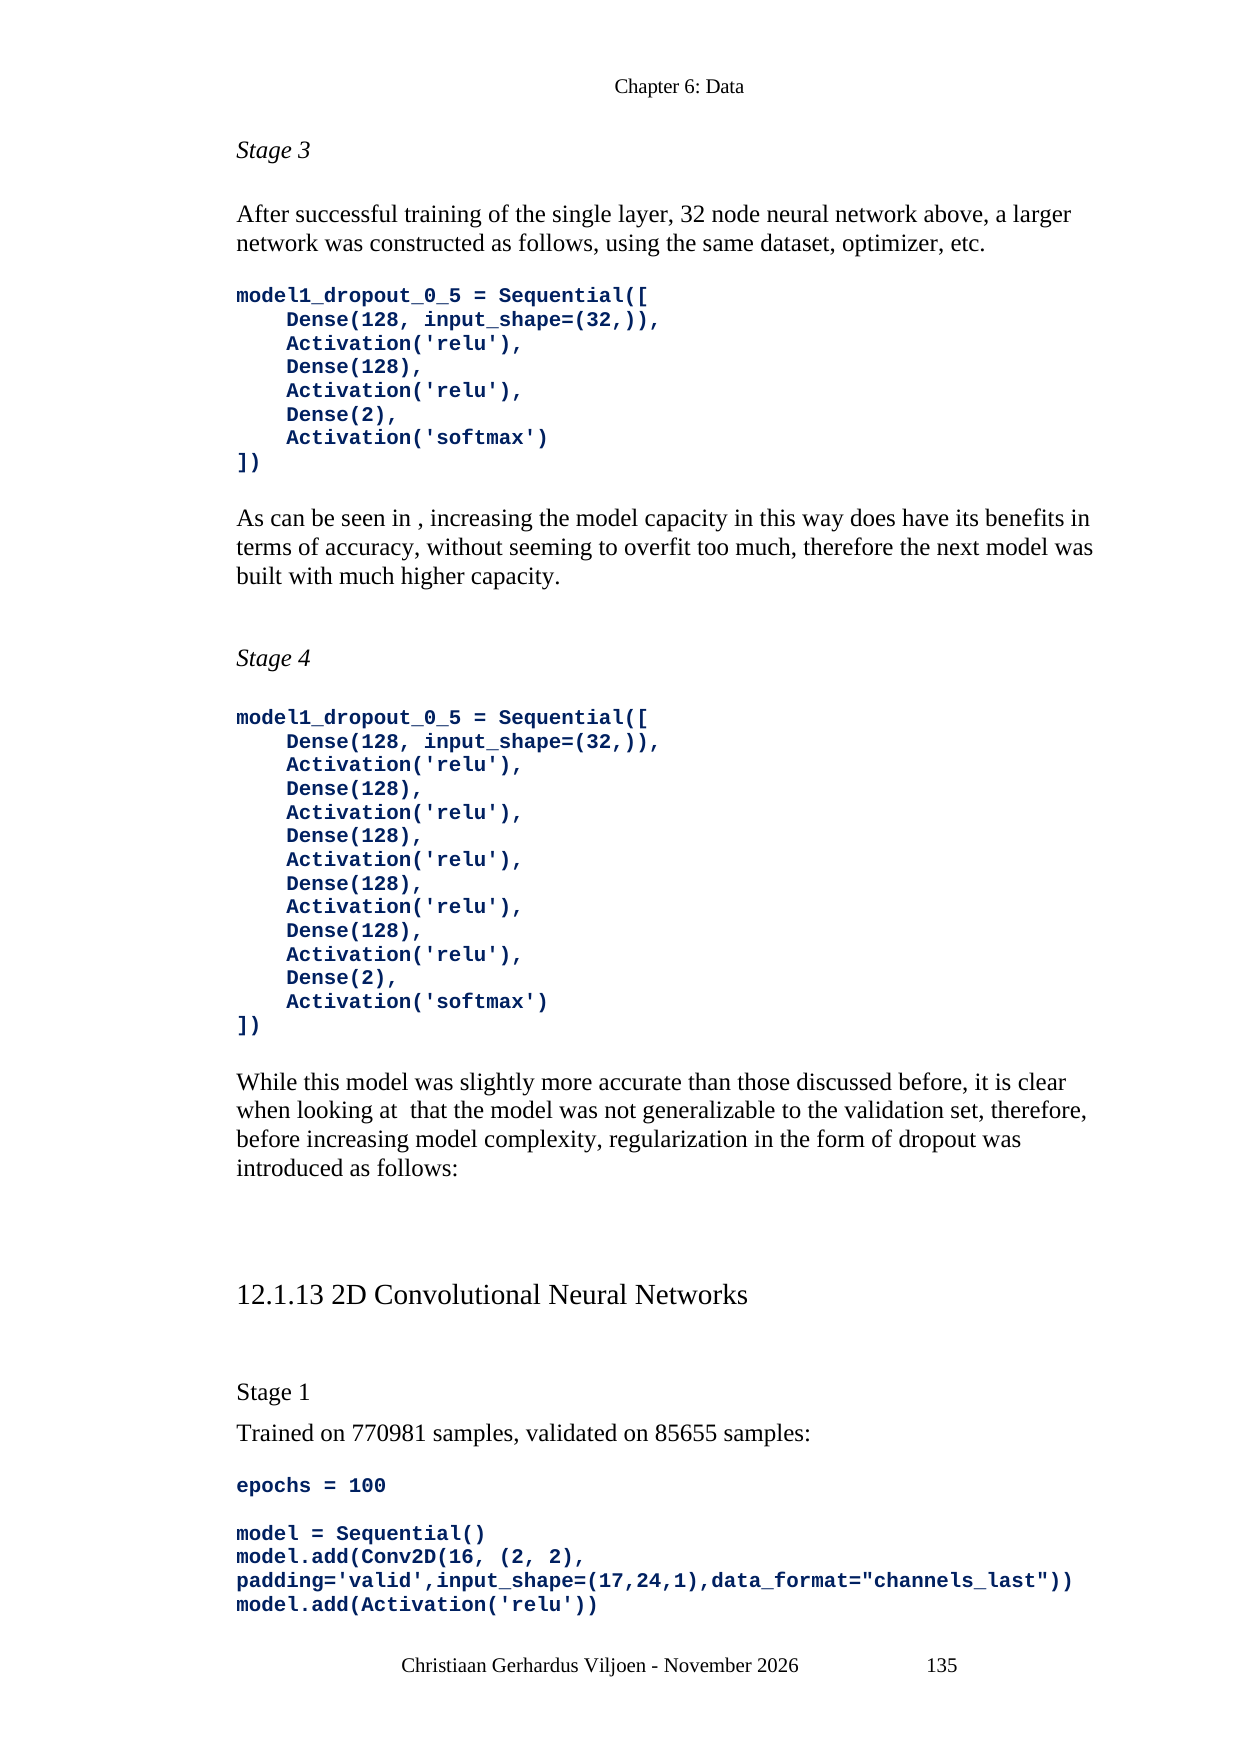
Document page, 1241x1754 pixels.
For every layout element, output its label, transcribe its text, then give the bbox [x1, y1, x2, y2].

text model = Sequential() [236, 1523, 1122, 1546]
subtitle Stage 3 [236, 135, 1122, 164]
text Activation('softmax') [236, 991, 1122, 1014]
text Dense(128), [236, 778, 1122, 802]
text Dense(2), [236, 967, 1122, 991]
text Dense(128), [236, 825, 1122, 849]
text Dense(128, input_shape=(32,)), [236, 309, 1122, 333]
text As can be seen in 0, increasing the model capacity in this way does have its benefits in terms of accuracy, without seeming to overfit too much, therefore the next model was built with much higher capacity. [236, 503, 1122, 589]
text epochs = 100 [236, 1475, 1122, 1499]
text Activation('relu'), [236, 333, 1122, 356]
text Activation('relu'), [236, 754, 1122, 778]
text Activation('relu'), [236, 802, 1122, 825]
text model.add(Activation('relu')) [236, 1594, 1122, 1617]
text model1_dropout_0_5 = Sequential([ [236, 707, 1122, 731]
text Activation('softmax') [236, 427, 1122, 451]
text Dense(128), [236, 873, 1122, 896]
text model.add(Conv2D(16, (2, 2), padding='valid',input_shape=(17,24,1),data_format="channels_last")) [236, 1546, 1122, 1594]
text Dense(128), [236, 920, 1122, 943]
text After successful training of the single layer, 32 node neural network above, a larger network was constructed as follows, using the same dataset, optimizer, etc. [236, 199, 1122, 257]
text Dense(2), [236, 404, 1122, 427]
subtitle Stage 4 [236, 643, 1122, 672]
text While this model was slightly more accurate than those discussed before, it is clear when looking at 0 that the model was not generalizable to the validation set, therefore, before increasing model complexity, regularization in the form of dropout was introduced as follows: [236, 1067, 1122, 1182]
text Dense(128), [236, 356, 1122, 380]
text Dense(128, input_shape=(32,)), [236, 731, 1122, 754]
text ]) [236, 451, 1122, 474]
text Activation('relu'), [236, 943, 1122, 967]
subtitle Stage 1 [236, 1377, 1122, 1405]
subtitle 2D Convolutional Neural Networks [236, 1277, 1122, 1310]
text Trained on 770981 samples, validated on 85655 samples: [236, 1418, 1122, 1447]
text Activation('relu'), [236, 380, 1122, 404]
text ]) [236, 1014, 1122, 1038]
text model1_dropout_0_5 = Sequential([ [236, 285, 1122, 309]
text Activation('relu'), [236, 849, 1122, 873]
text Activation('relu'), [236, 896, 1122, 920]
